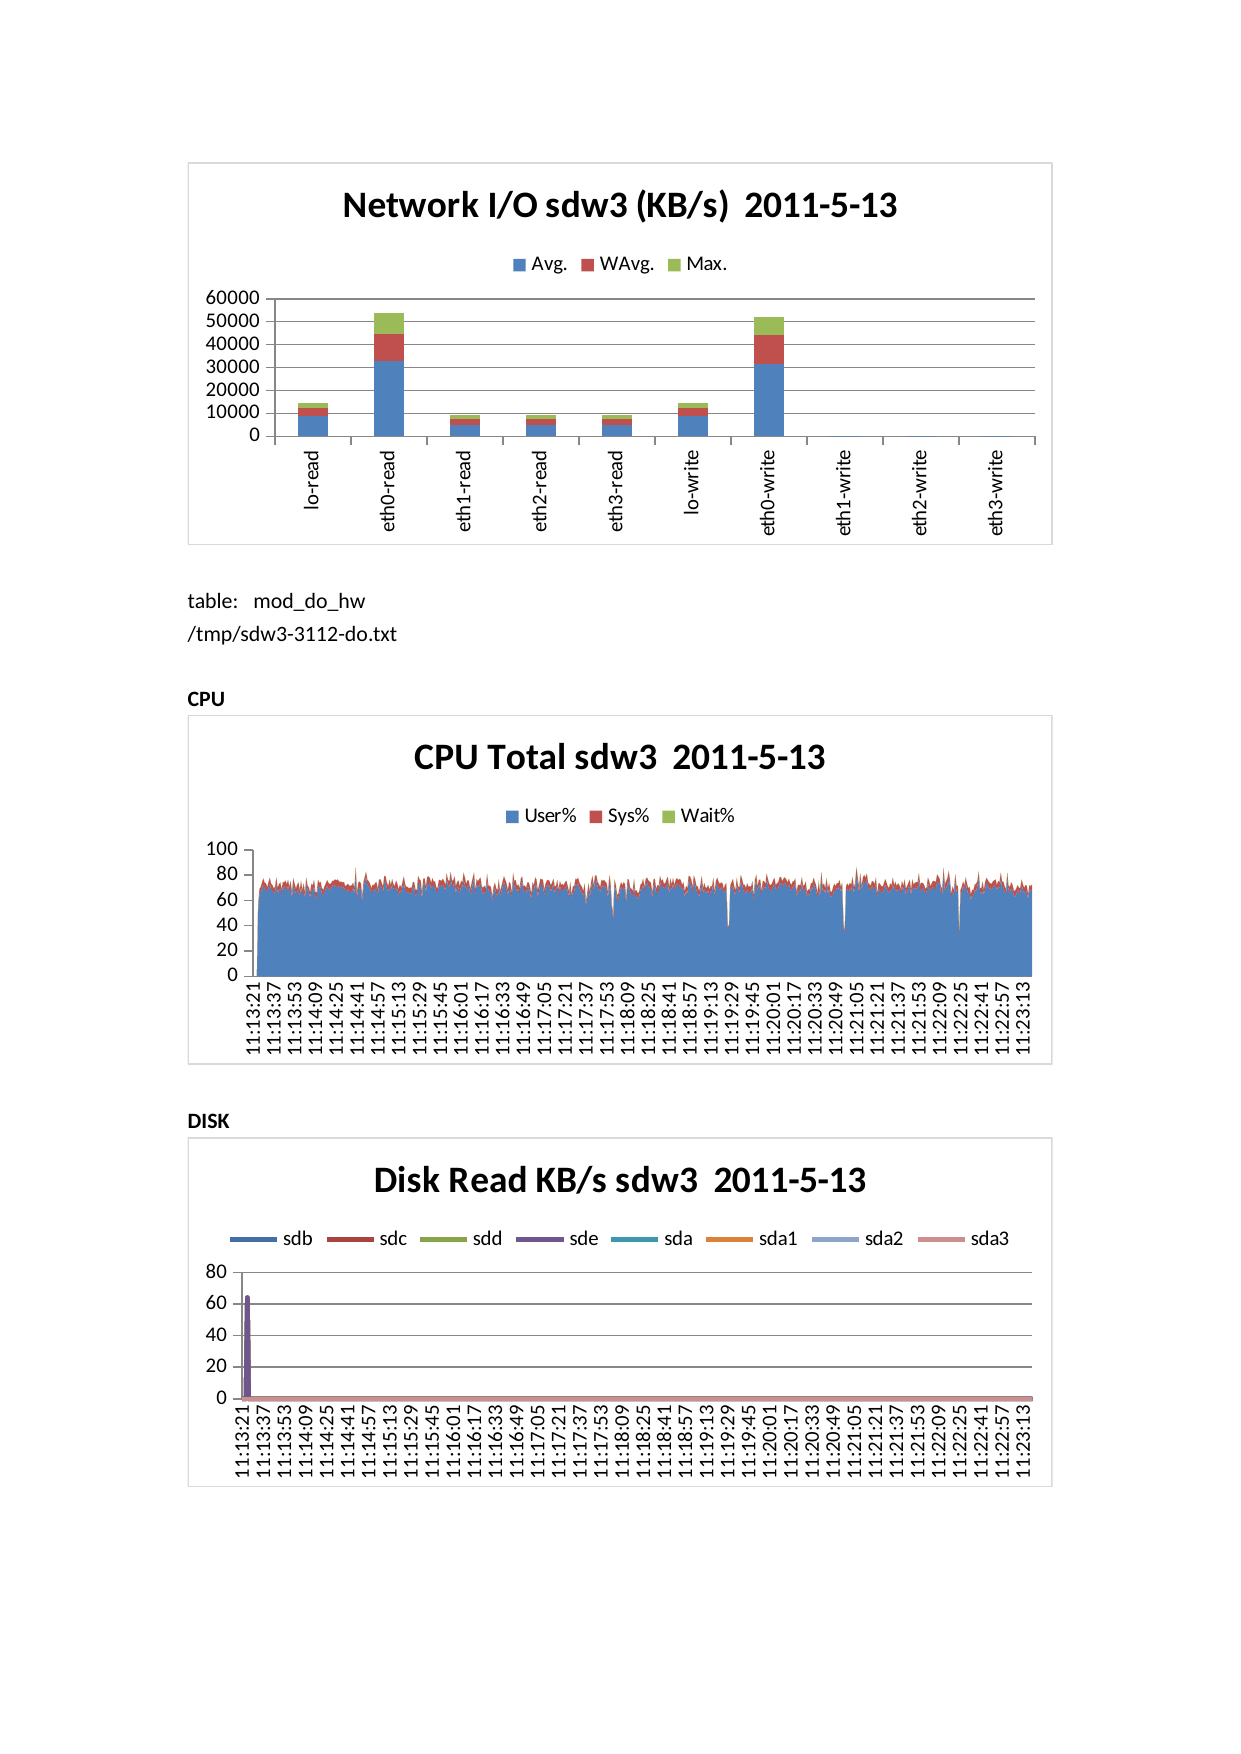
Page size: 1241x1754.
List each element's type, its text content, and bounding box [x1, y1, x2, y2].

text DISK [187, 1104, 1053, 1137]
text /tmp/sdw3-3112-do.txt [187, 617, 1053, 649]
text table: mod_do_hw [187, 584, 1053, 617]
text CPU [187, 682, 1053, 714]
